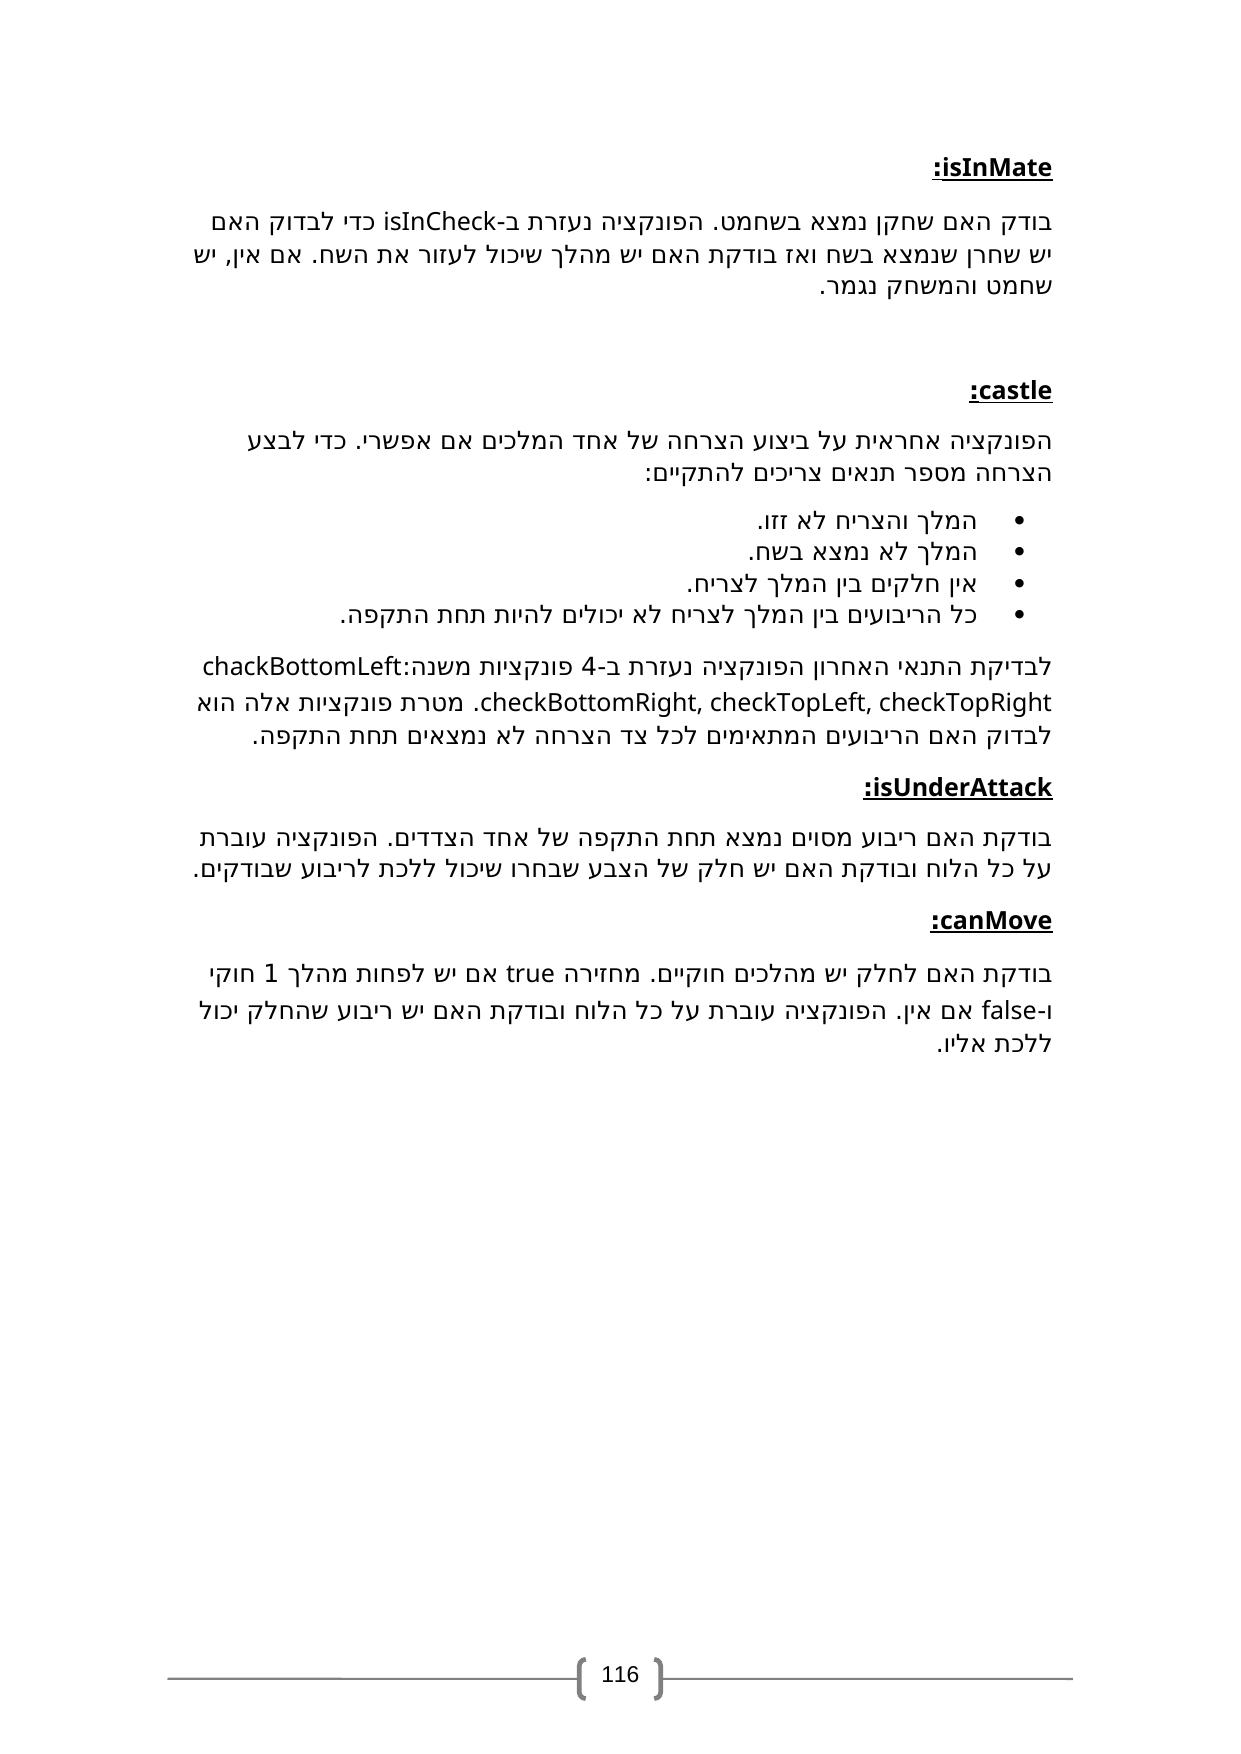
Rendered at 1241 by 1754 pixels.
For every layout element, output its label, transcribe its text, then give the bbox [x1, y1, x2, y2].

list אין חלקים בין המלך לצריח. [187, 569, 1015, 598]
text canMove: [187, 903, 1053, 937]
text בודקת האם ריבוע מסוים נמצא תחת התקפה של אחד הצדדים. הפונקציה עוברת על כל הלוח ובודקת האם יש חלק של הצבע שבחרו שיכול ללכת לריבוע שבודקים. [187, 823, 1053, 884]
text castle: [187, 373, 1053, 407]
text isInMate: [187, 150, 1053, 184]
text בודקת האם לחלק יש מהלכים חוקיים. מחזירה true אם יש לפחות מהלך 1 חוקי ו-false אם אין. הפונקציה עוברת על כל הלוח ובודקת האם יש ריבוע שהחלק יכול ללכת אליו. [187, 956, 1053, 1058]
list המלך לא נמצא בשח. [187, 537, 1015, 566]
text לבדיקת התנאי האחרון הפונקציה נעזרת ב-4 פונקציות משנה:chackBottomLeft checkBottomRight, checkTopLeft, checkTopRight. מטרת פונקציות אלה הוא לבדוק האם הריבועים המתאימים לכל צד הצרחה לא נמצאים תחת התקפה. [187, 648, 1053, 751]
text isUnderAttack: [187, 769, 1053, 804]
list המלך והצריח לא זזו. [187, 506, 1015, 535]
list כל הריבועים בין המלך לצריח לא יכולים להיות תחת התקפה. [187, 600, 1015, 629]
text הפונקציה אחראית על ביצוע הצרחה של אחד המלכים אם אפשרי. כדי לבצע הצרחה מספר תנאים צריכים להתקיים: [187, 426, 1053, 487]
text בודק האם שחקן נמצא בשחמט. הפונקציה נעזרת ב-isInCheck כדי לבדוק האם יש שחרן שנמצא בשח ואז בודקת האם יש מהלך שיכול לעזור את השח. אם אין, יש שחמט והמשחק נגמר. [187, 203, 1053, 300]
